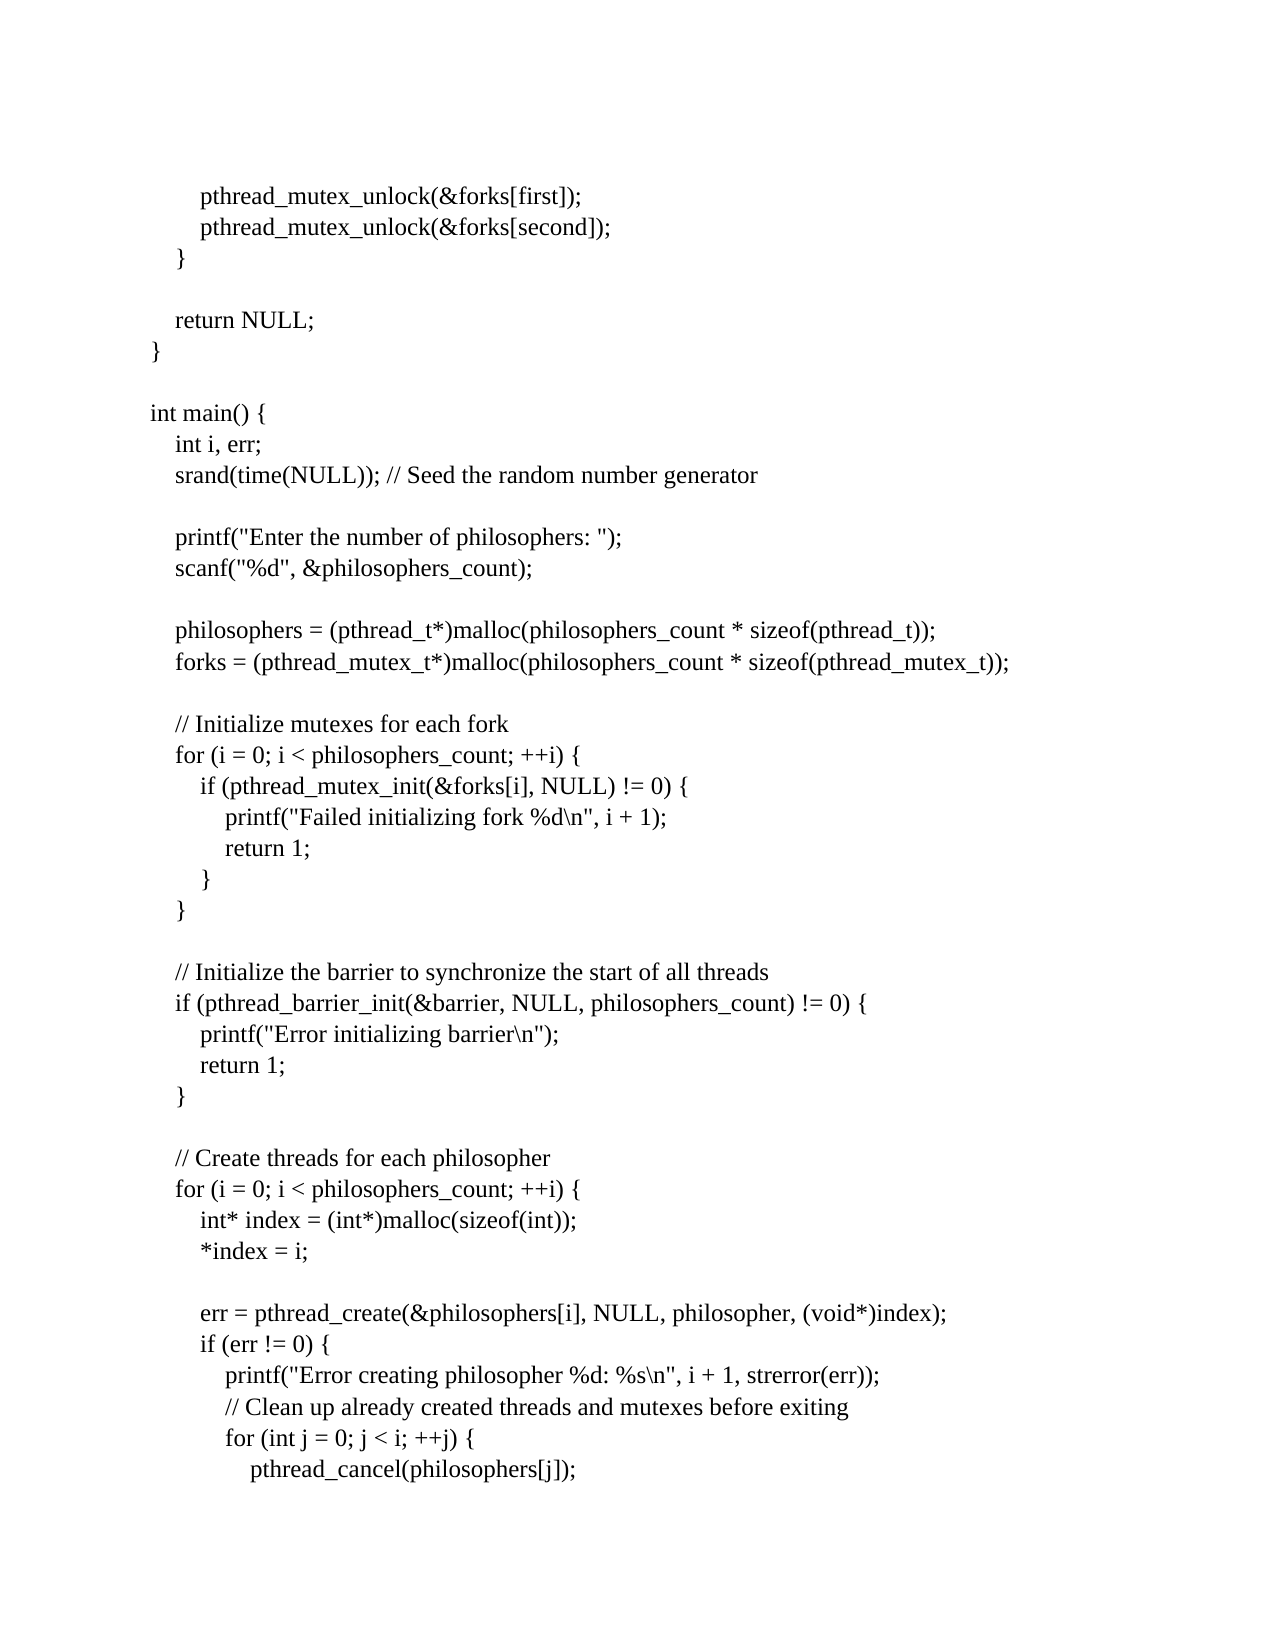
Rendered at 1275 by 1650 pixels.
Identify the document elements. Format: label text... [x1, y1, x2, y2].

text } [150, 336, 1125, 365]
text return 1; [150, 833, 1125, 862]
text pthread_mutex_unlock(&forks[second]); [150, 212, 1125, 241]
text } [150, 243, 1125, 272]
text int* index = (int*)malloc(sizeof(int)); [150, 1205, 1125, 1234]
text philosophers = (pthread_t*)malloc(philosophers_count * sizeof(pthread_t)); [150, 616, 1125, 644]
text } [150, 1081, 1125, 1110]
text // Initialize mutexes for each fork [150, 709, 1125, 737]
text printf("Error initializing barrier\n"); [150, 1019, 1125, 1048]
text for (i = 0; i < philosophers_count; ++i) { [150, 740, 1125, 768]
text return NULL; [150, 305, 1125, 334]
text forks = (pthread_mutex_t*)malloc(philosophers_count * sizeof(pthread_mutex_t)); [150, 647, 1125, 675]
text int main() { [150, 398, 1125, 427]
text // Create threads for each philosopher [150, 1143, 1125, 1172]
text scanf("%d", &philosophers_count); [150, 553, 1125, 582]
text *index = i; [150, 1236, 1125, 1265]
text pthread_mutex_unlock(&forks[first]); [150, 181, 1125, 210]
text printf("Failed initializing fork %d\n", i + 1); [150, 802, 1125, 831]
text srand(time(NULL)); // Seed the random number generator [150, 460, 1125, 489]
text err = pthread_create(&philosophers[i], NULL, philosopher, (void*)index); [150, 1298, 1125, 1327]
text // Clean up already created threads and mutexes before exiting [150, 1392, 1125, 1420]
text if (err != 0) { [150, 1329, 1125, 1358]
text printf("Error creating philosopher %d: %s\n", i + 1, strerror(err)); [150, 1361, 1125, 1389]
text } [150, 864, 1125, 893]
text printf("Enter the number of philosophers: "); [150, 522, 1125, 551]
text for (int j = 0; j < i; ++j) { [150, 1423, 1125, 1451]
text if (pthread_barrier_init(&barrier, NULL, philosophers_count) != 0) { [150, 988, 1125, 1017]
text } [150, 895, 1125, 924]
text if (pthread_mutex_init(&forks[i], NULL) != 0) { [150, 771, 1125, 799]
text return 1; [150, 1050, 1125, 1079]
text // Initialize the barrier to synchronize the start of all threads [150, 957, 1125, 986]
text pthread_cancel(philosophers[j]); [150, 1454, 1125, 1482]
text int i, err; [150, 429, 1125, 458]
text for (i = 0; i < philosophers_count; ++i) { [150, 1174, 1125, 1203]
